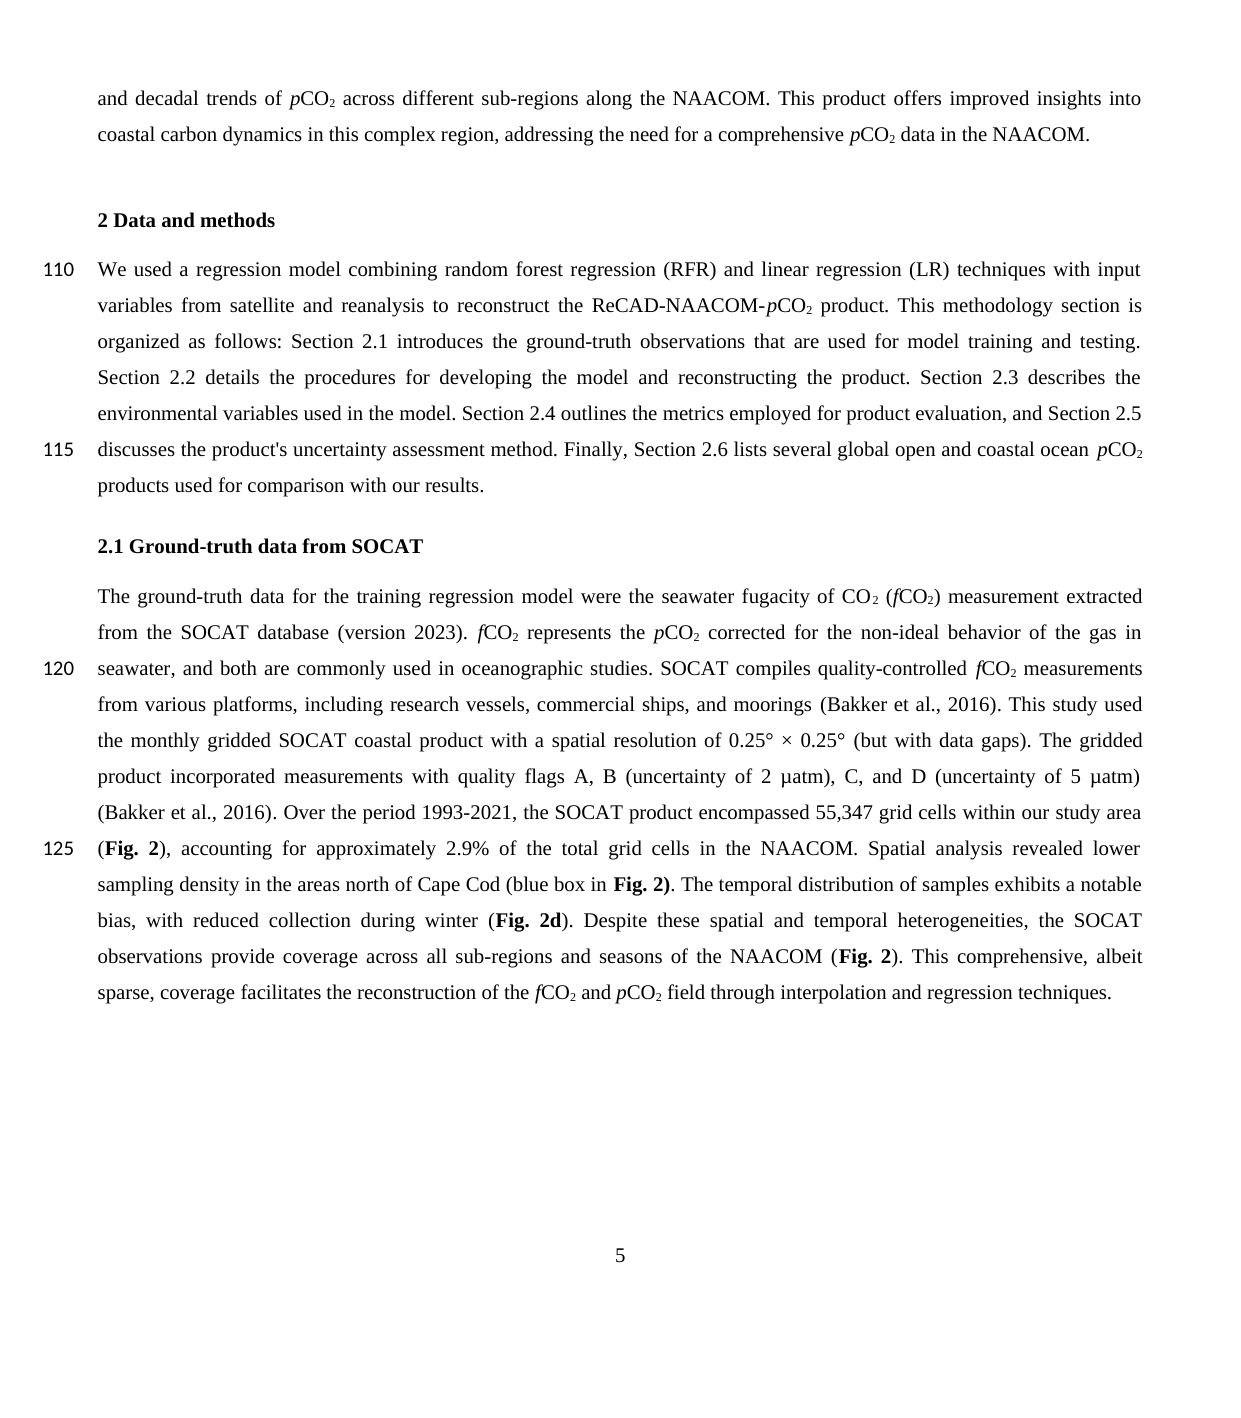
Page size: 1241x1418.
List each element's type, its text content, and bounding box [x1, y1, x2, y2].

text The ground-truth data for the training regression model were the seawater fugacity of CO2 (fCO2) measurement extracted from the SOCAT database (version 2023). fCO2 represents the pCO2 corrected for the non-ideal behavior of the gas in seawater, and both are commonly used in oceanographic studies. SOCAT compiles quality-controlled fCO2 measurements from various platforms, including research vessels, commercial ships, and moorings (Bakker et al., 2016). This study used the monthly gridded SOCAT coastal product with a spatial resolution of 0.25° × 0.25° (but with data gaps). The gridded product incorporated measurements with quality flags A, B (uncertainty of 2 µatm), C, and D (uncertainty of 5 µatm) (Bakker et al., 2016). Over the period 1993-2021, the SOCAT product encompassed 55,347 grid cells within our study area (Fig. 2), accounting for approximately 2.9% of the total grid cells in the NAACOM. Spatial analysis revealed lower sampling density in the areas north of Cape Cod (blue box in Fig. 2). The temporal distribution of samples exhibits a notable bias, with reduced collection during winter (Fig. 2d). Despite these spatial and temporal heterogeneities, the SOCAT observations provide coverage across all sub-regions and seasons of the NAACOM (Fig. 2). This comprehensive, albeit sparse, coverage facilitates the reconstruction of the fCO2 and pCO2 field through interpolation and regression techniques. [97, 583, 1143, 1004]
subtitle 2.1 Ground-truth data from SOCAT [97, 534, 1143, 558]
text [97, 86, 1143, 146]
subtitle 2 Data and methods [97, 208, 1143, 232]
text We used a regression model combining random forest regression (RFR) and linear regression (LR) techniques with input variables from satellite and reanalysis to reconstruct the ReCAD-NAACOM-pCO2 product. This methodology section is organized as follows: Section 2.1 introduces the ground-truth observations that are used for model training and testing. Section 2.2 details the procedures for developing the model and reconstructing the product. Section 2.3 describes the environmental variables used in the model. Section 2.4 outlines the metrics employed for product evaluation, and Section 2.5 discusses the product's uncertainty assessment method. Finally, Section 2.6 lists several global open and coastal ocean pCO2 products used for comparison with our results. [97, 257, 1143, 497]
